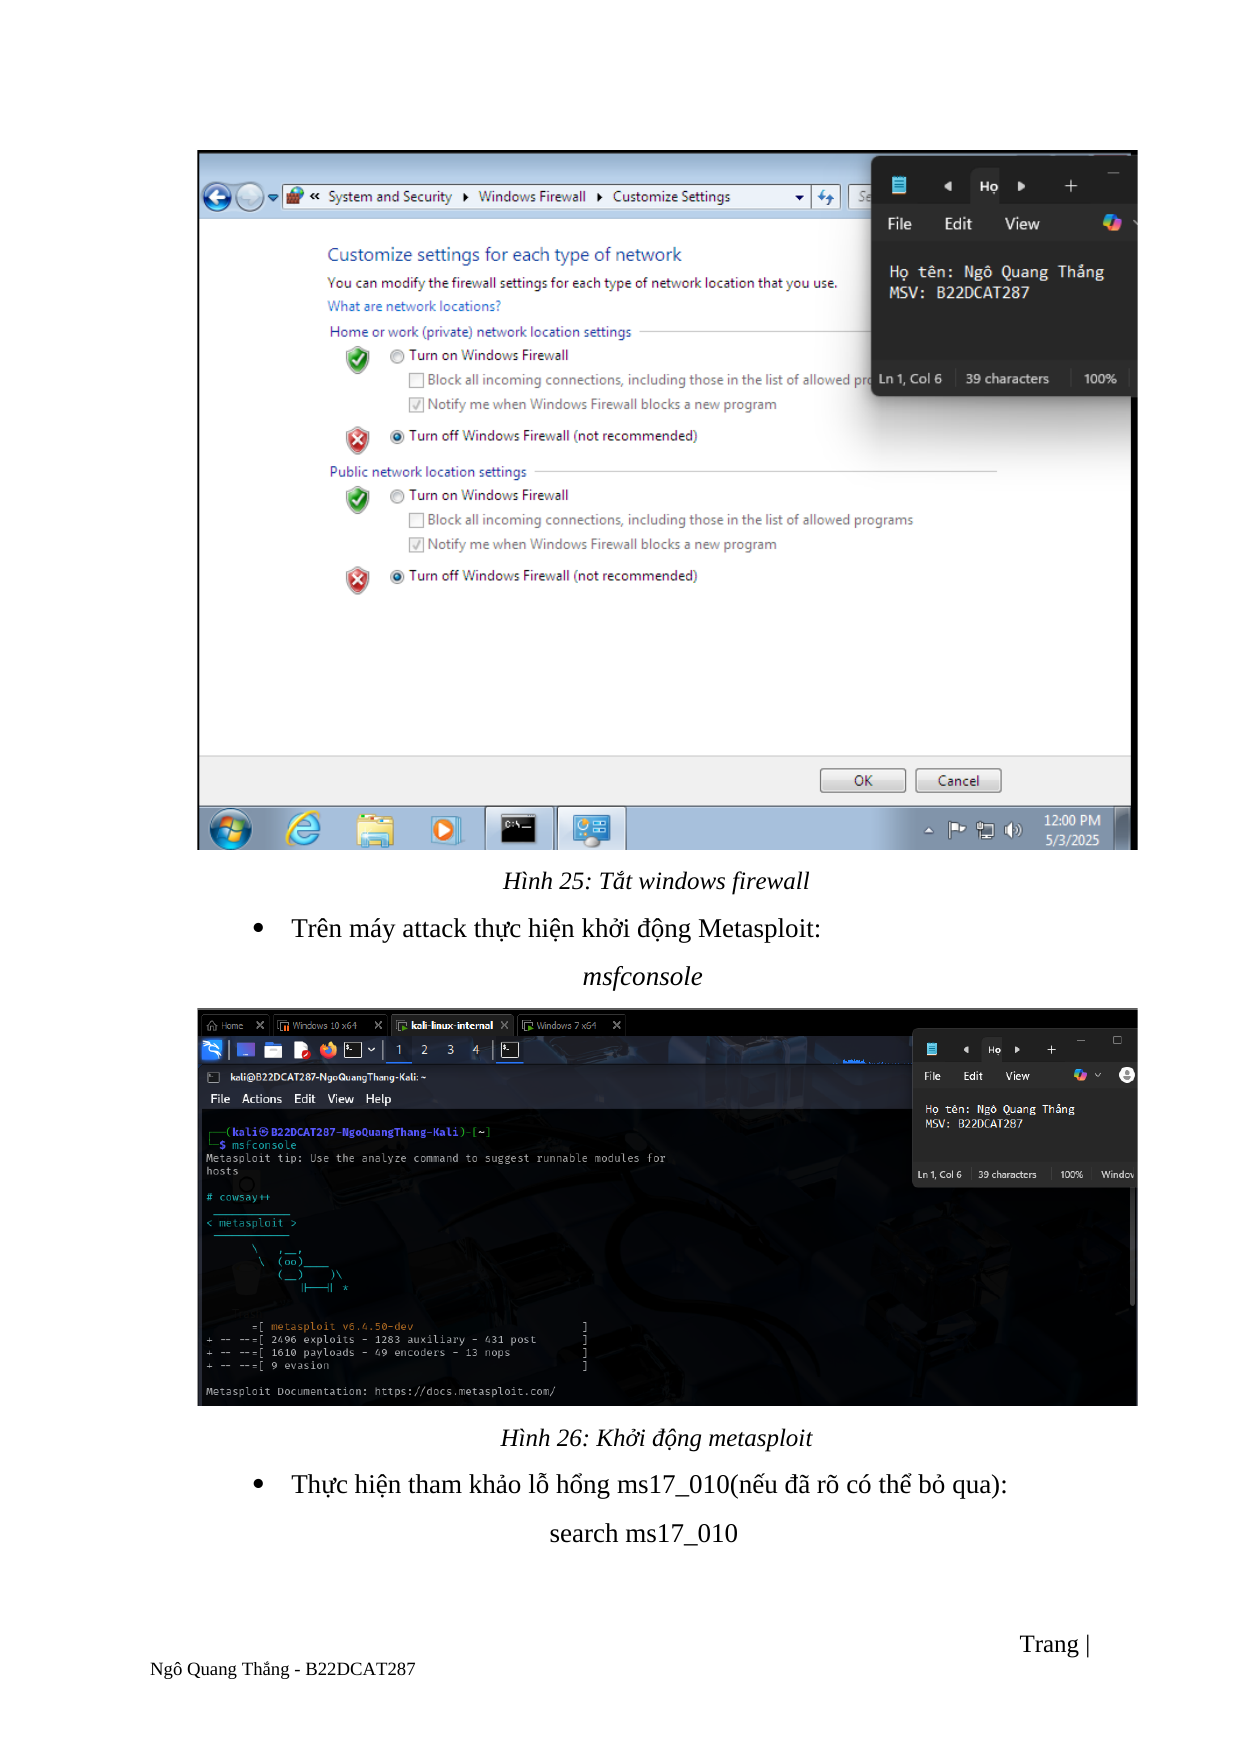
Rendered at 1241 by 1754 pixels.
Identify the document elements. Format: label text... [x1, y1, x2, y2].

text Hình 25: Tắt windows firewall [225, 866, 1090, 895]
picture [197, 150, 1138, 850]
text search ms17_010 [150, 1517, 1090, 1548]
picture [197, 1008, 1138, 1406]
text Hình 26: Khởi động metasploit [225, 1423, 1090, 1451]
list Thực hiện tham khảo lỗ hổng ms17_010(nếu đã rõ có thể bỏ qua): [253, 1468, 1090, 1499]
list Trên máy attack thực hiện khởi động Metasploit: [253, 912, 1090, 943]
text msfconsole [150, 960, 1090, 992]
